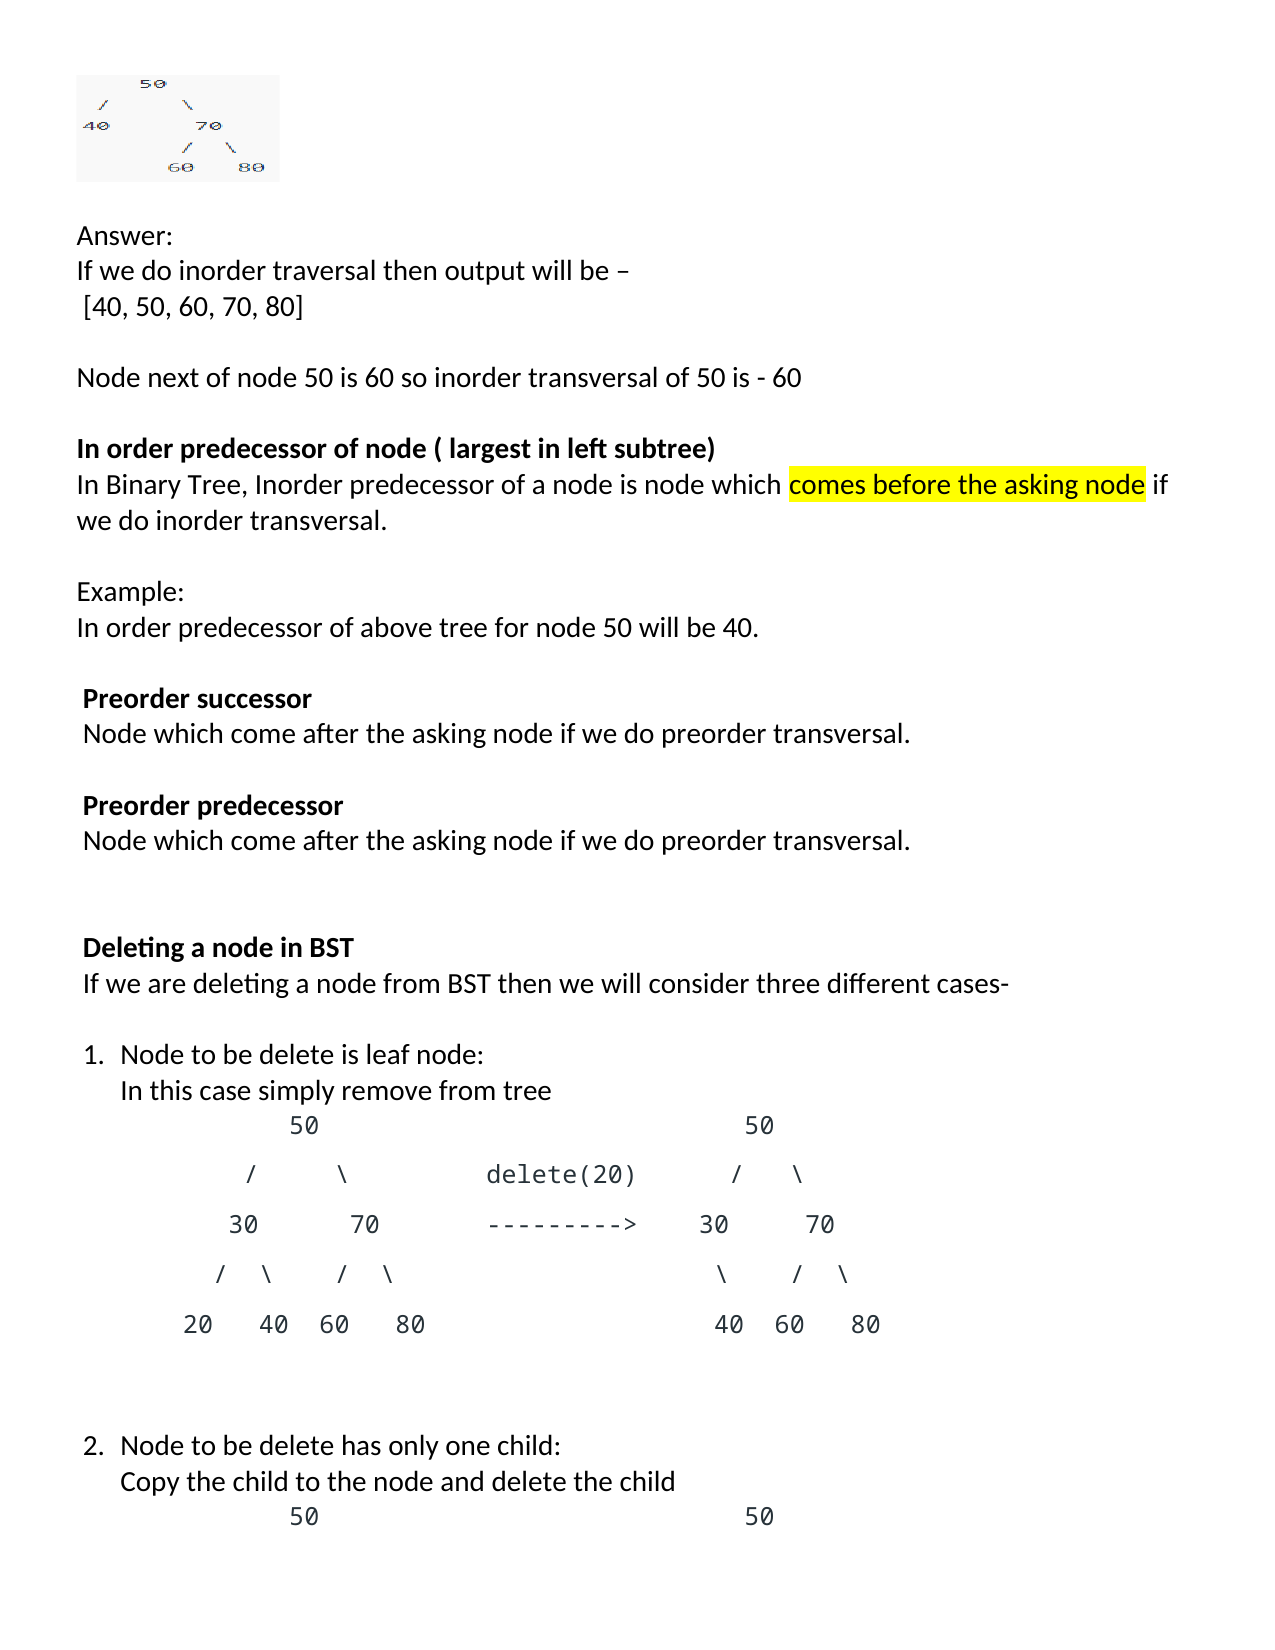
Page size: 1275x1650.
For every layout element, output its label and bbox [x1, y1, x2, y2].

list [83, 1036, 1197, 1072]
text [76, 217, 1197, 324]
picture [76, 75, 280, 182]
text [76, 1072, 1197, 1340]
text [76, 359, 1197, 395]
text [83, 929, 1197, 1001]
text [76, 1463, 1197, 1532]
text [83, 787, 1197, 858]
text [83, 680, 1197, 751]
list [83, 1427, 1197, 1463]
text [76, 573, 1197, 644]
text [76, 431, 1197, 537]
